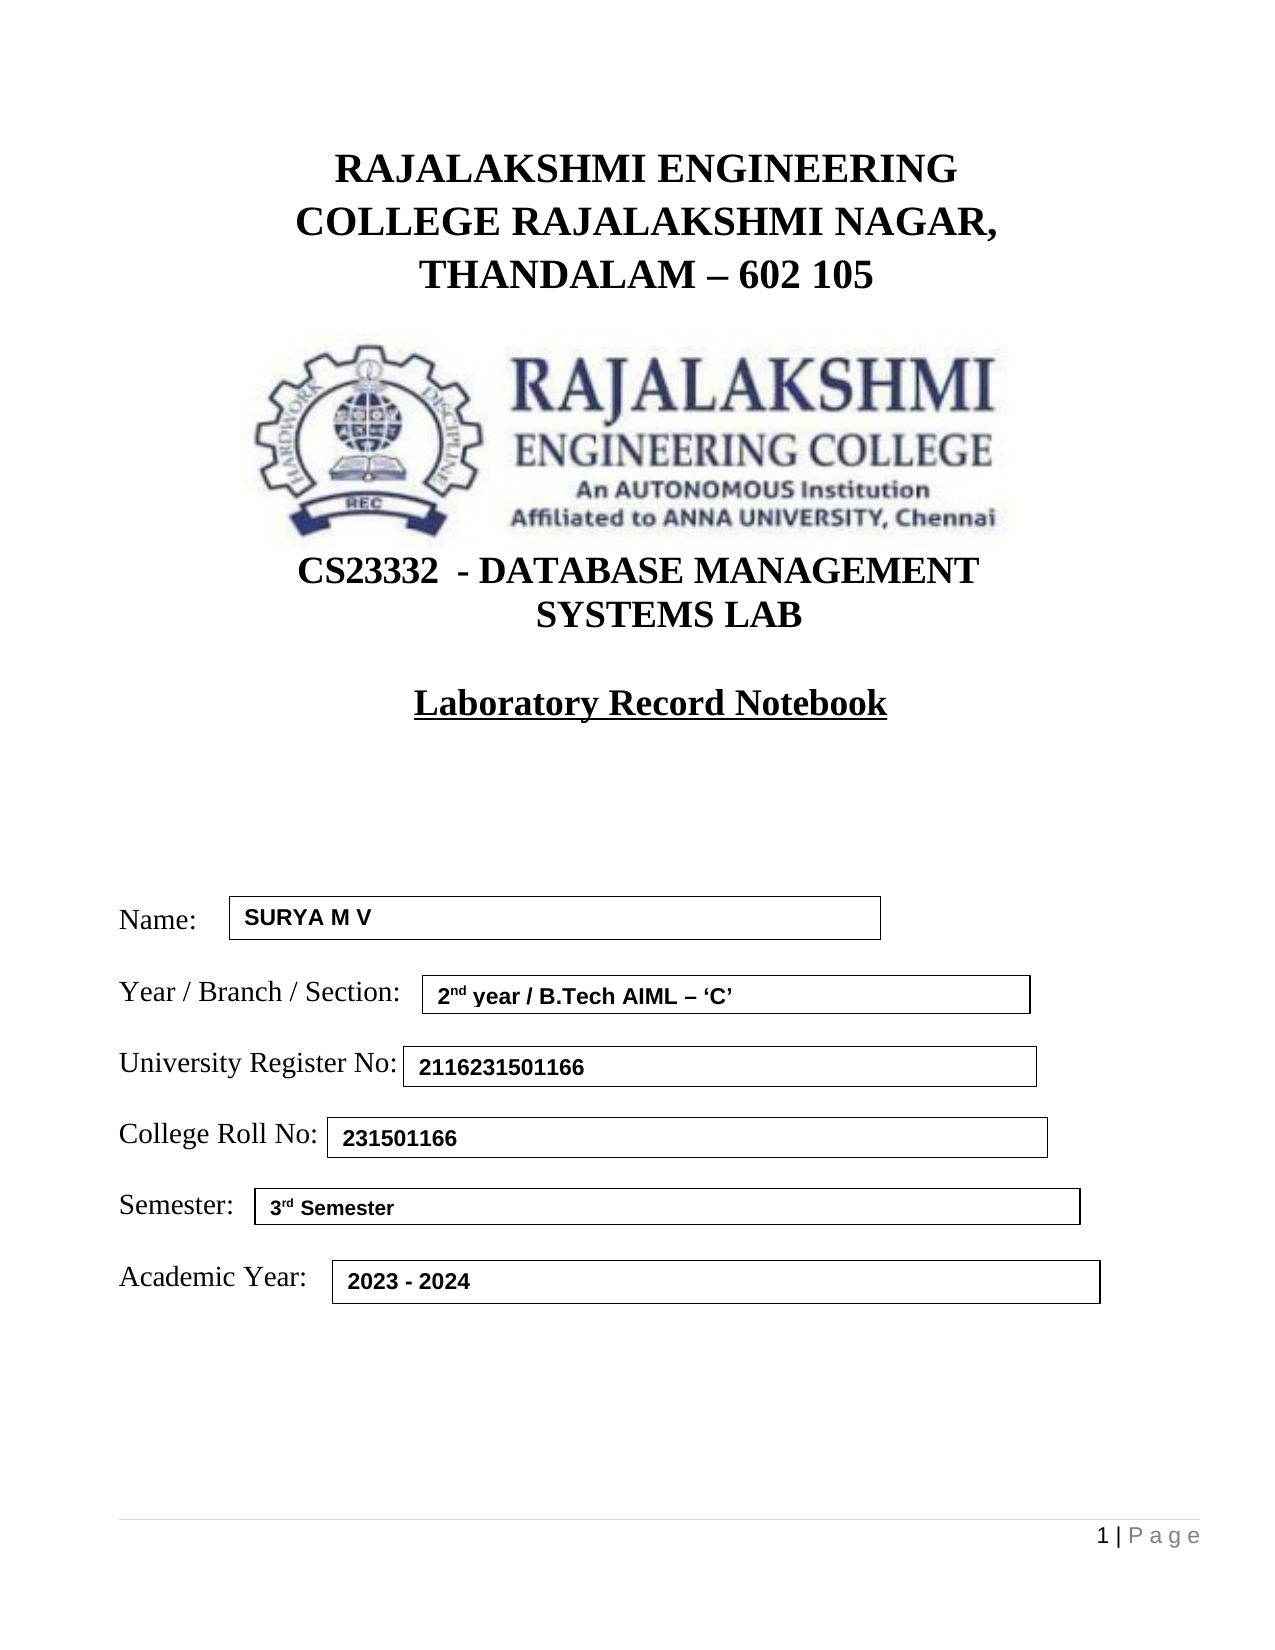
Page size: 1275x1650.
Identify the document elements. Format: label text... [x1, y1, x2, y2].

text Laboratory Record Notebook [119, 680, 1042, 723]
text College Roll No: [119, 1116, 1200, 1150]
text RAJALAKSHMI ENGINEERING COLLEGE RAJALAKSHMI NAGAR, THANDALAM – 602 105 [251, 144, 1042, 297]
text Academic Year: [119, 1259, 1200, 1292]
picture [240, 333, 1013, 548]
text University Register No: [119, 1045, 1200, 1078]
title SYSTEMS LAB [119, 592, 1050, 636]
text Semester: [119, 1187, 1200, 1221]
text Year / Branch / Section: [119, 974, 866, 1007]
text Name: [119, 902, 229, 936]
